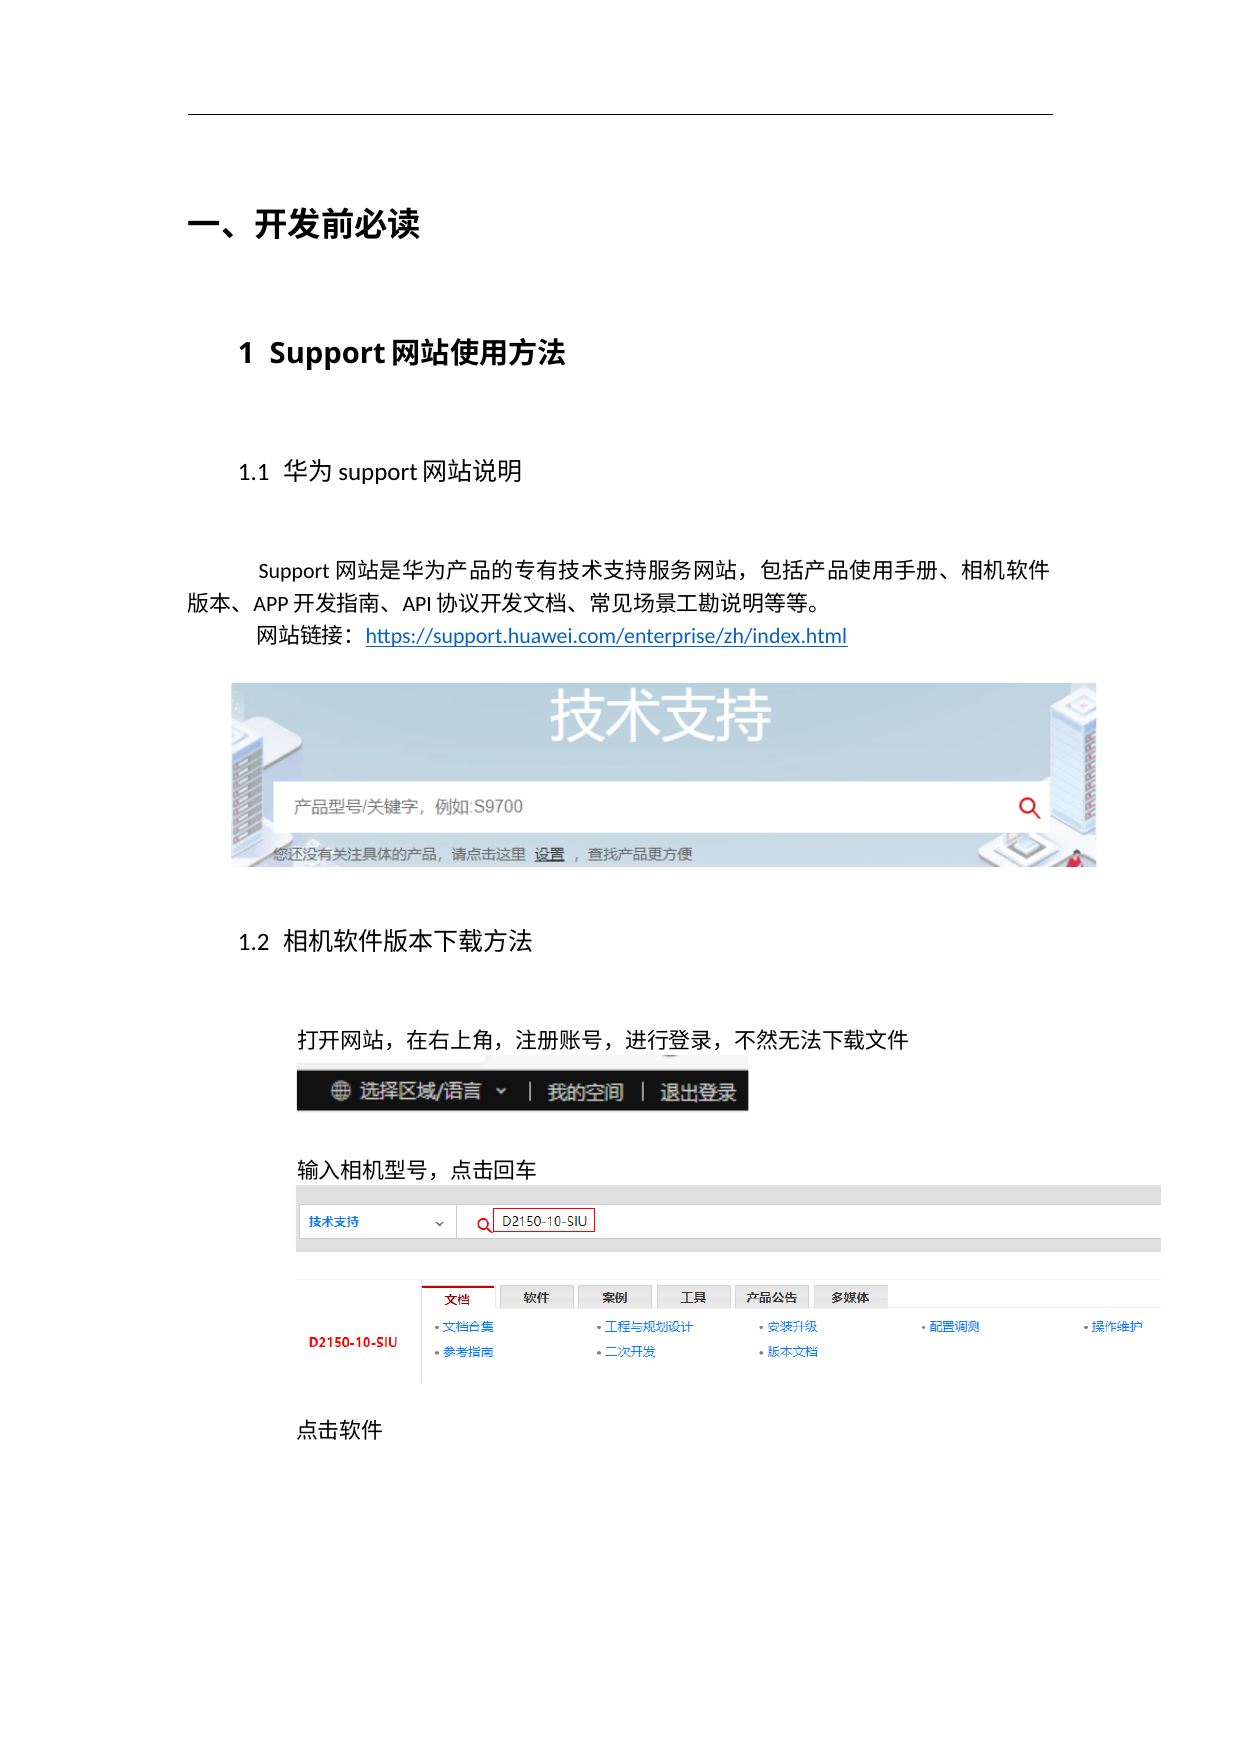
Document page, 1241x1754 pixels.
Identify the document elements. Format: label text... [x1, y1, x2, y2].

subtitle 相机软件版本下载方法 [238, 907, 1053, 972]
subtitle 一、开发前必读 [187, 189, 1053, 254]
text 网站链接：https://support.huawei.com/enterprise/zh/index.html [187, 618, 1053, 651]
subtitle 华为support网站说明 [238, 437, 1053, 502]
picture [295, 1185, 1161, 1383]
text 打开网站，在右上角，注册账号，进行登录，不然无法下载文件 [187, 1023, 1053, 1056]
picture [296, 1055, 749, 1122]
text Support网站是华为产品的专有技术支持服务网站，包括产品使用手册、相机软件版本、APP开发指南、API协议开发文档、常见场景工勘说明等等。 [187, 553, 1053, 618]
text 点击软件 [187, 1413, 1053, 1446]
subtitle 1 Support网站使用方法 [187, 318, 1053, 383]
picture [231, 683, 1097, 867]
text 输入相机型号，点击回车 [187, 1153, 1053, 1186]
